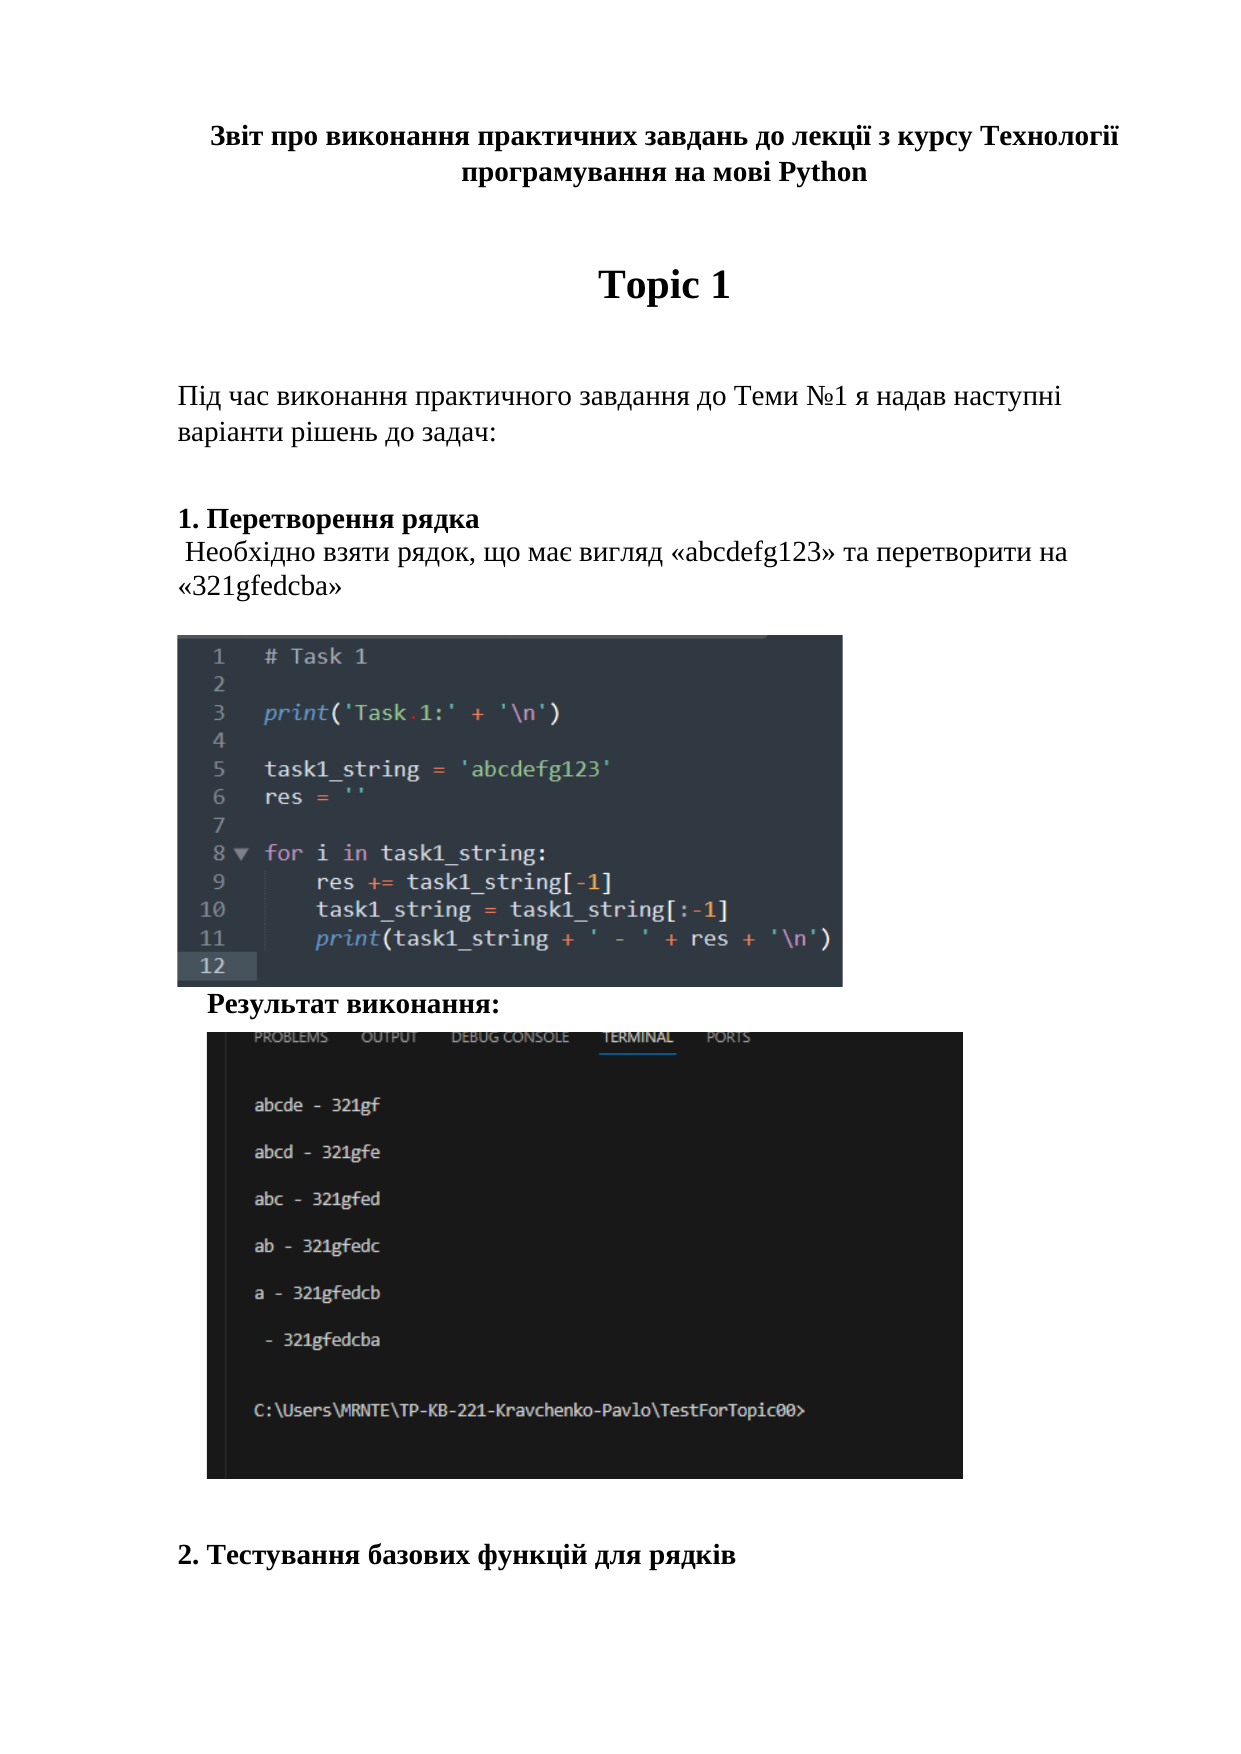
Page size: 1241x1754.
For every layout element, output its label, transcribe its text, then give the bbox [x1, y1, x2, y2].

text Звіт про виконання практичних завдань до лекції з курсу Технології програмування на мові Python [177, 118, 1152, 188]
text Результат виконання: [177, 986, 1152, 1020]
text 2. Тестування базових функцій для рядків [177, 1537, 1152, 1571]
text Topic 1 [177, 260, 1152, 308]
text 1. Перетворення рядка [177, 501, 1152, 534]
text Під час виконання практичного завдання до Теми №1 я надав наступні варіанти рішень до задач: [177, 378, 1152, 448]
picture [177, 635, 843, 987]
text Необхідно взяти рядок, що має вигляд «abcdefg123» та перетворити на «321gfedcba» [177, 534, 1152, 602]
picture [206, 1032, 963, 1479]
